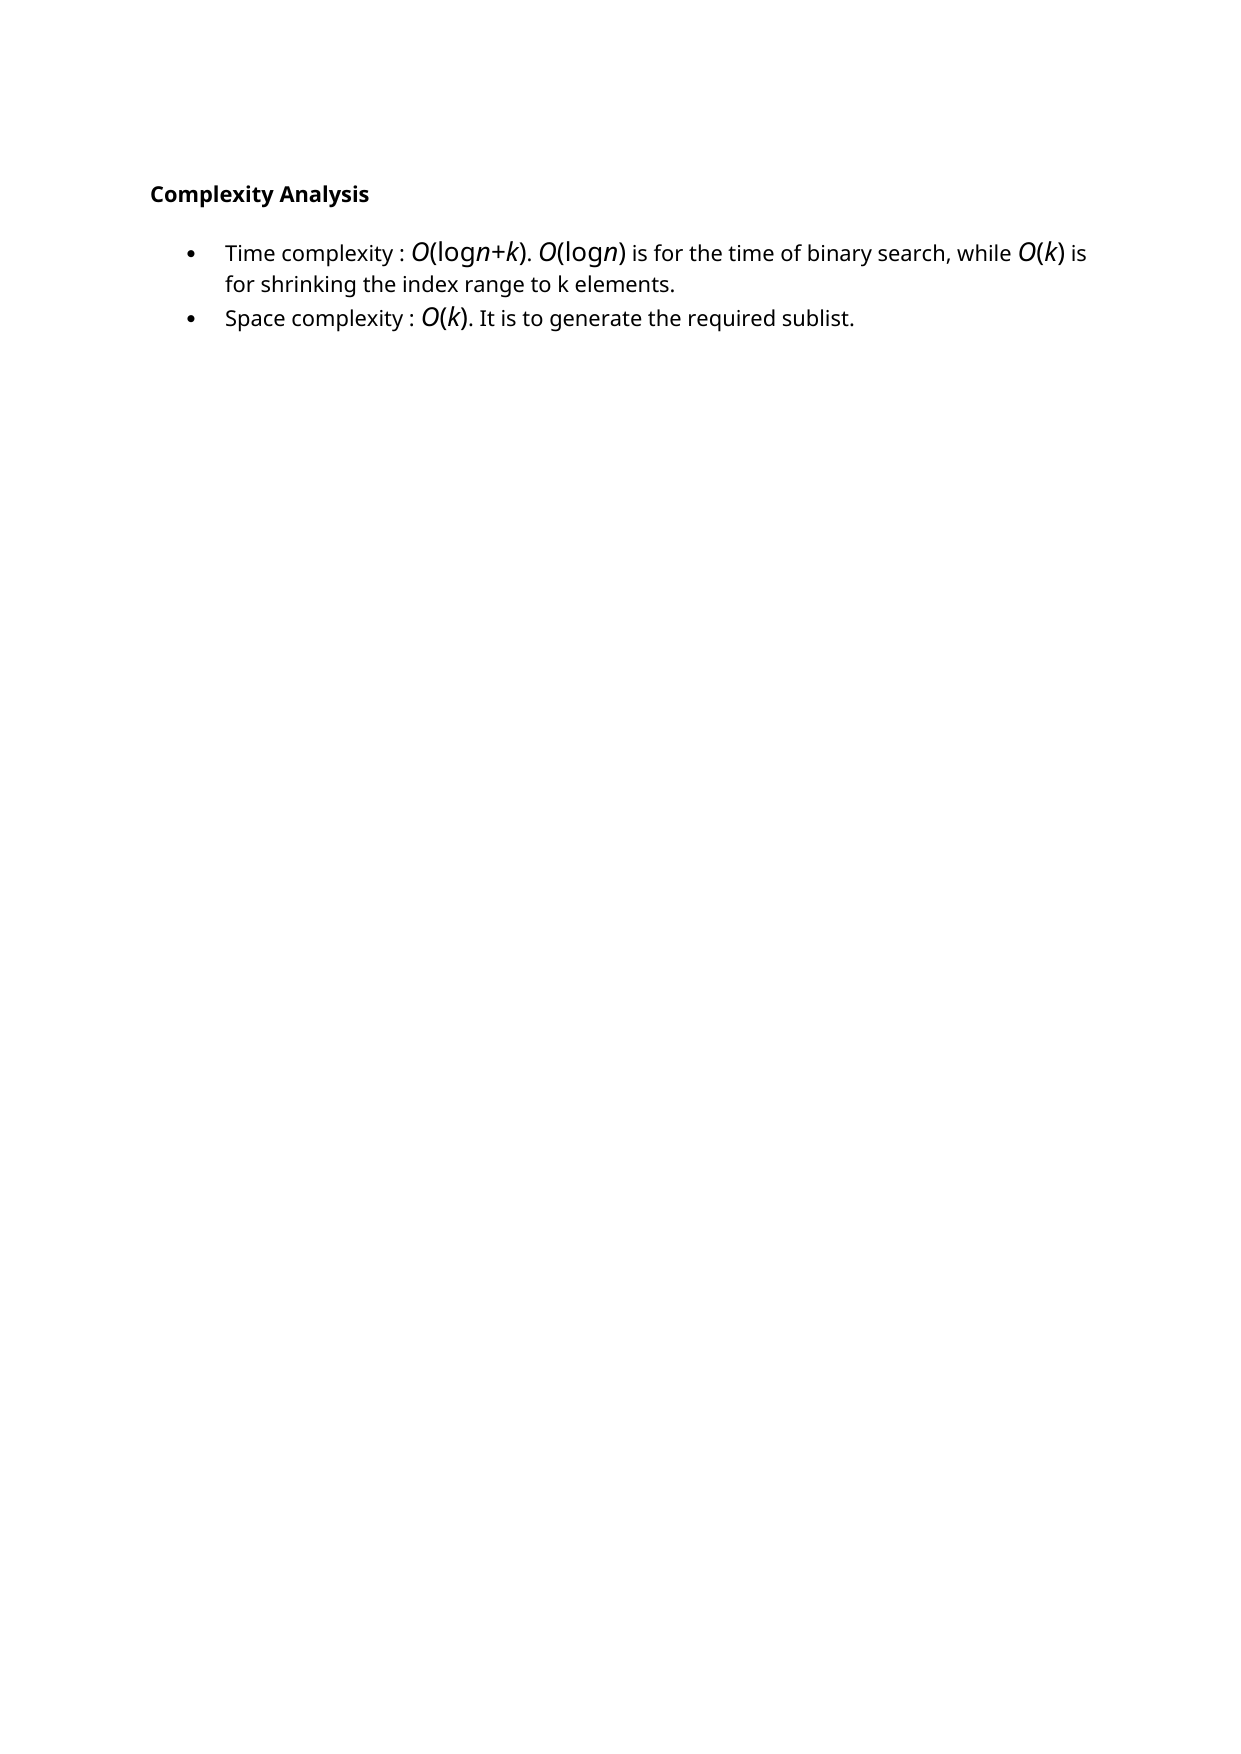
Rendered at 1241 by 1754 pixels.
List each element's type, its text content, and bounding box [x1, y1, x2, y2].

list Time complexity : O(logn+k). O(logn) is for the time of binary search, while O(k) is for shrinking the index range to k elements. [187, 233, 1090, 299]
text Complexity Analysis [150, 179, 1090, 208]
list Space complexity : O(k). It is to generate the required sublist. [187, 299, 1090, 334]
